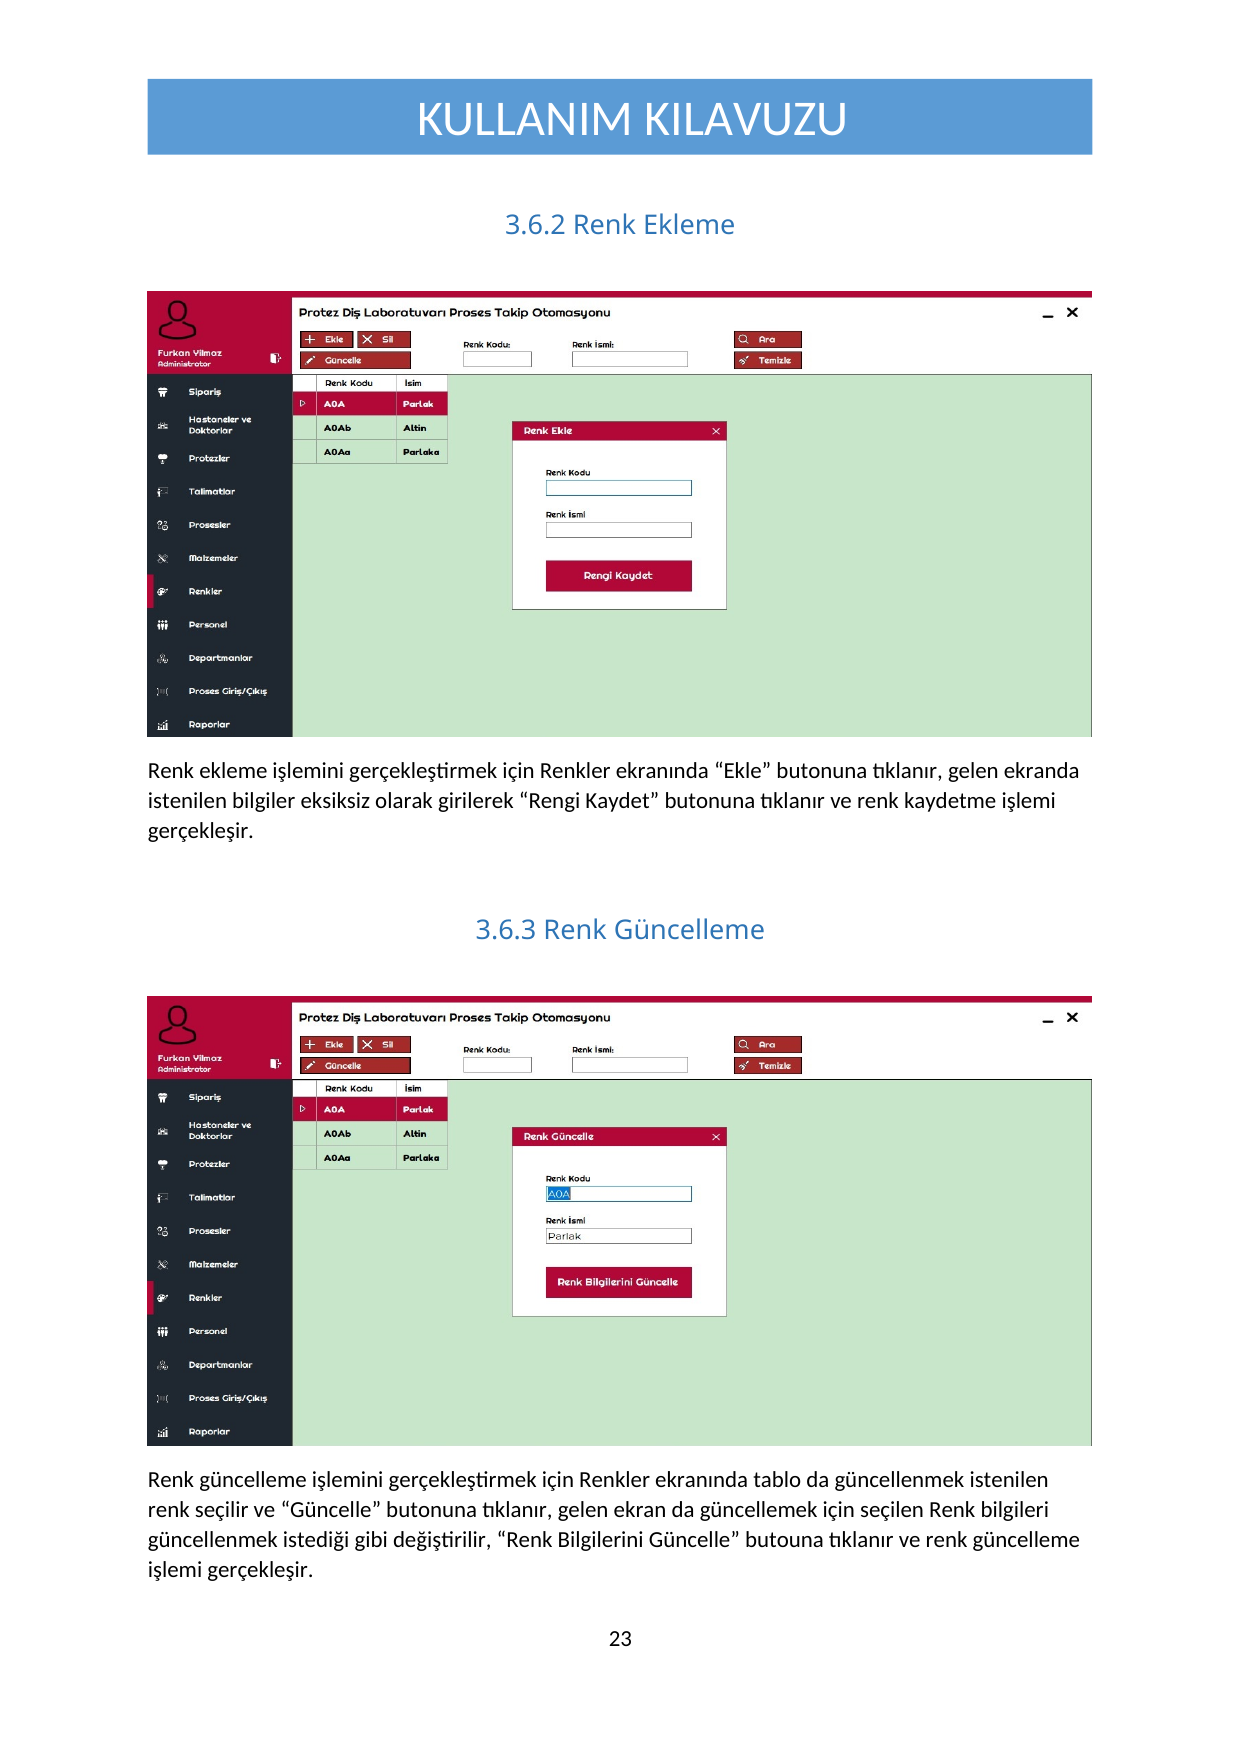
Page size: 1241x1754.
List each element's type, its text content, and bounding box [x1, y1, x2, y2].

text Renk ekleme işlemini gerçekleştirmek için Renkler ekranında “Ekle” butonuna tıklanır, gelen ekranda istenilen bilgiler eksiksiz olarak girilerek “Rengi Kaydet” butonuna tıklanır ve renk kaydetme işlemi gerçekleşir. [148, 756, 1093, 844]
subtitle 3.6.2 Renk Ekleme [148, 205, 1093, 242]
picture [147, 291, 1092, 737]
text Renk güncelleme işlemini gerçekleştirmek için Renkler ekranında tablo da güncellenmek istenilen renk seçilir ve “Güncelle” butonuna tıklanır, gelen ekran da güncellemek için seçilen Renk bilgileri güncellenmek istediği gibi değiştirilir, “Renk Bilgilerini Güncelle” butouna tıklanır ve renk güncelleme işlemi gerçekleşir. [148, 1465, 1093, 1583]
subtitle 3.6.3 Renk Güncelleme [148, 910, 1093, 947]
picture [147, 996, 1092, 1446]
